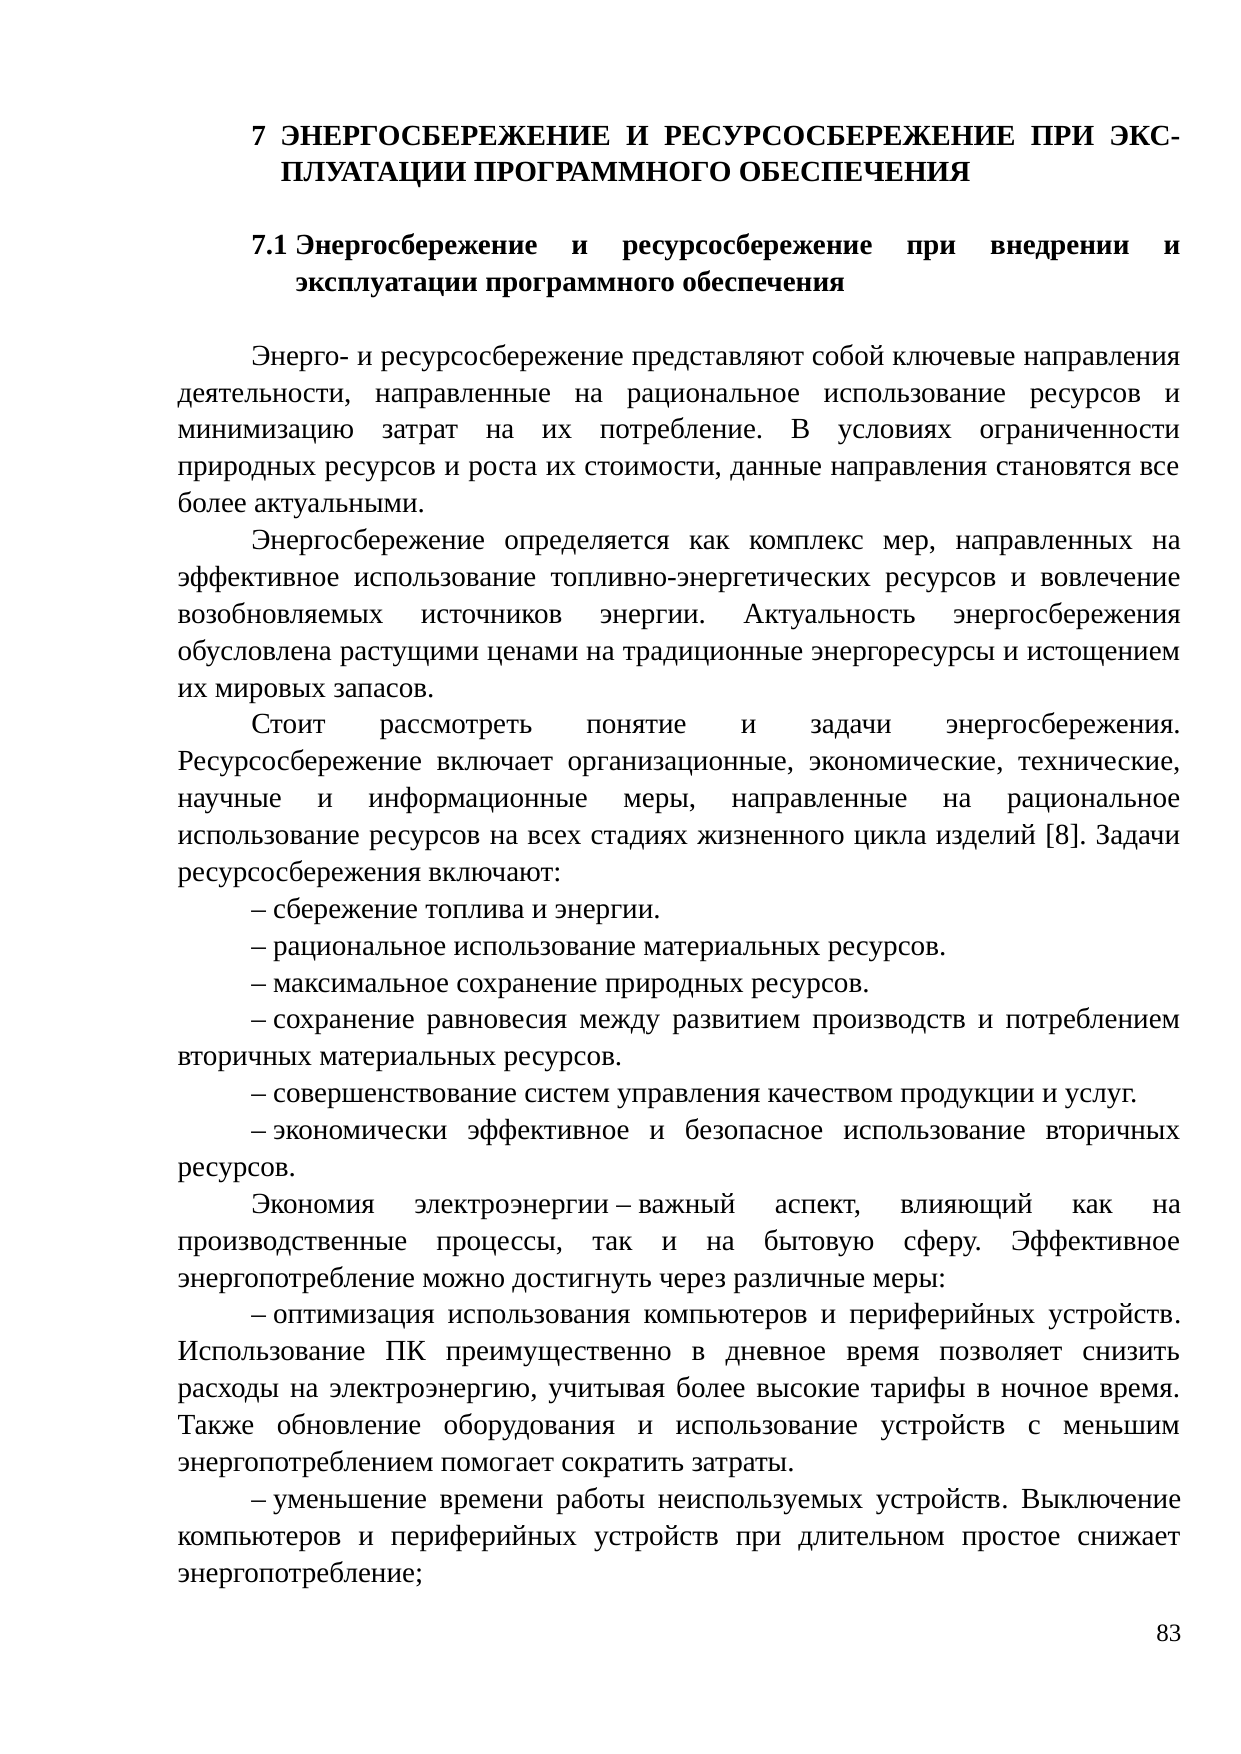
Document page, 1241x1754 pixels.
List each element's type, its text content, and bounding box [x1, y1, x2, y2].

text – сохранение равновесия между развитием производств и потреблением вторичных материальных ресурсов. [177, 1002, 1181, 1072]
subtitle 7 ЭНЕРГОСБЕРЕЖЕНИЕ И РЕСУРСОСБЕРЕЖЕНИЕ ПРИ ЭКС-ПЛУАТАЦИИ ПРОГРАММНОГО ОБЕСПЕЧЕНИЯ [251, 118, 1181, 188]
text Энергосбережение определяется как комплекс мер, направленных на эффективное использование топливно-энергетических ресурсов и вовлечение возобновляемых источников энергии. Актуальность энергосбережения обусловлена растущими ценами на традиционные энергоресурсы и истощением их мировых запасов. [177, 522, 1181, 703]
subtitle 7.1 Энергосбережение и ресурсосбережение при внедрении и эксплуатации программного обеспечения [251, 227, 1181, 298]
text – уменьшение времени работы неиспользуемых устройств. Выключение компьютеров и периферийных устройств при длительном простое снижает энергопотребление; [177, 1481, 1181, 1588]
text – совершенствование систем управления качеством продукции и услуг. [177, 1075, 1181, 1109]
text Экономия электроэнергии – важный аспект, влияющий как на производственные процессы, так и на бытовую сферу. Эффективное энергопотребление можно достигнуть через различные меры: [177, 1186, 1181, 1293]
text – экономически эффективное и безопасное использование вторичных ресурсов. [177, 1112, 1181, 1183]
text – оптимизация использования компьютеров и периферийных устройств. Использование ПК преимущественно в дневное время позволяет снизить расходы на электроэнергию, учитывая более высокие тарифы в ночное время. Также обновление оборудования и использование устройств с меньшим энергопотреблением помогает сократить затраты. [177, 1297, 1181, 1478]
text Стоит рассмотреть понятие и задачи энергосбережения. Ресурсосбережение включает организационные, экономические, технические, научные и информационные меры, направленные на рациональное использование ресурсов на всех стадиях жизненного цикла изделий [8]. Задачи ресурсосбережения включают: [177, 707, 1181, 888]
text Энерго- и ресурсосбережение представляют собой ключевые направления деятельности, направленные на рациональное использование ресурсов и минимизацию затрат на их потребление. В условиях ограниченности природных ресурсов и роста их стоимости, данные направления становятся все более актуальными. [177, 338, 1181, 519]
text – максимальное сохранение природных ресурсов. [177, 965, 1181, 998]
text – сбережение топлива и энергии. [177, 891, 1181, 924]
text – рациональное использование материальных ресурсов. [177, 928, 1181, 961]
